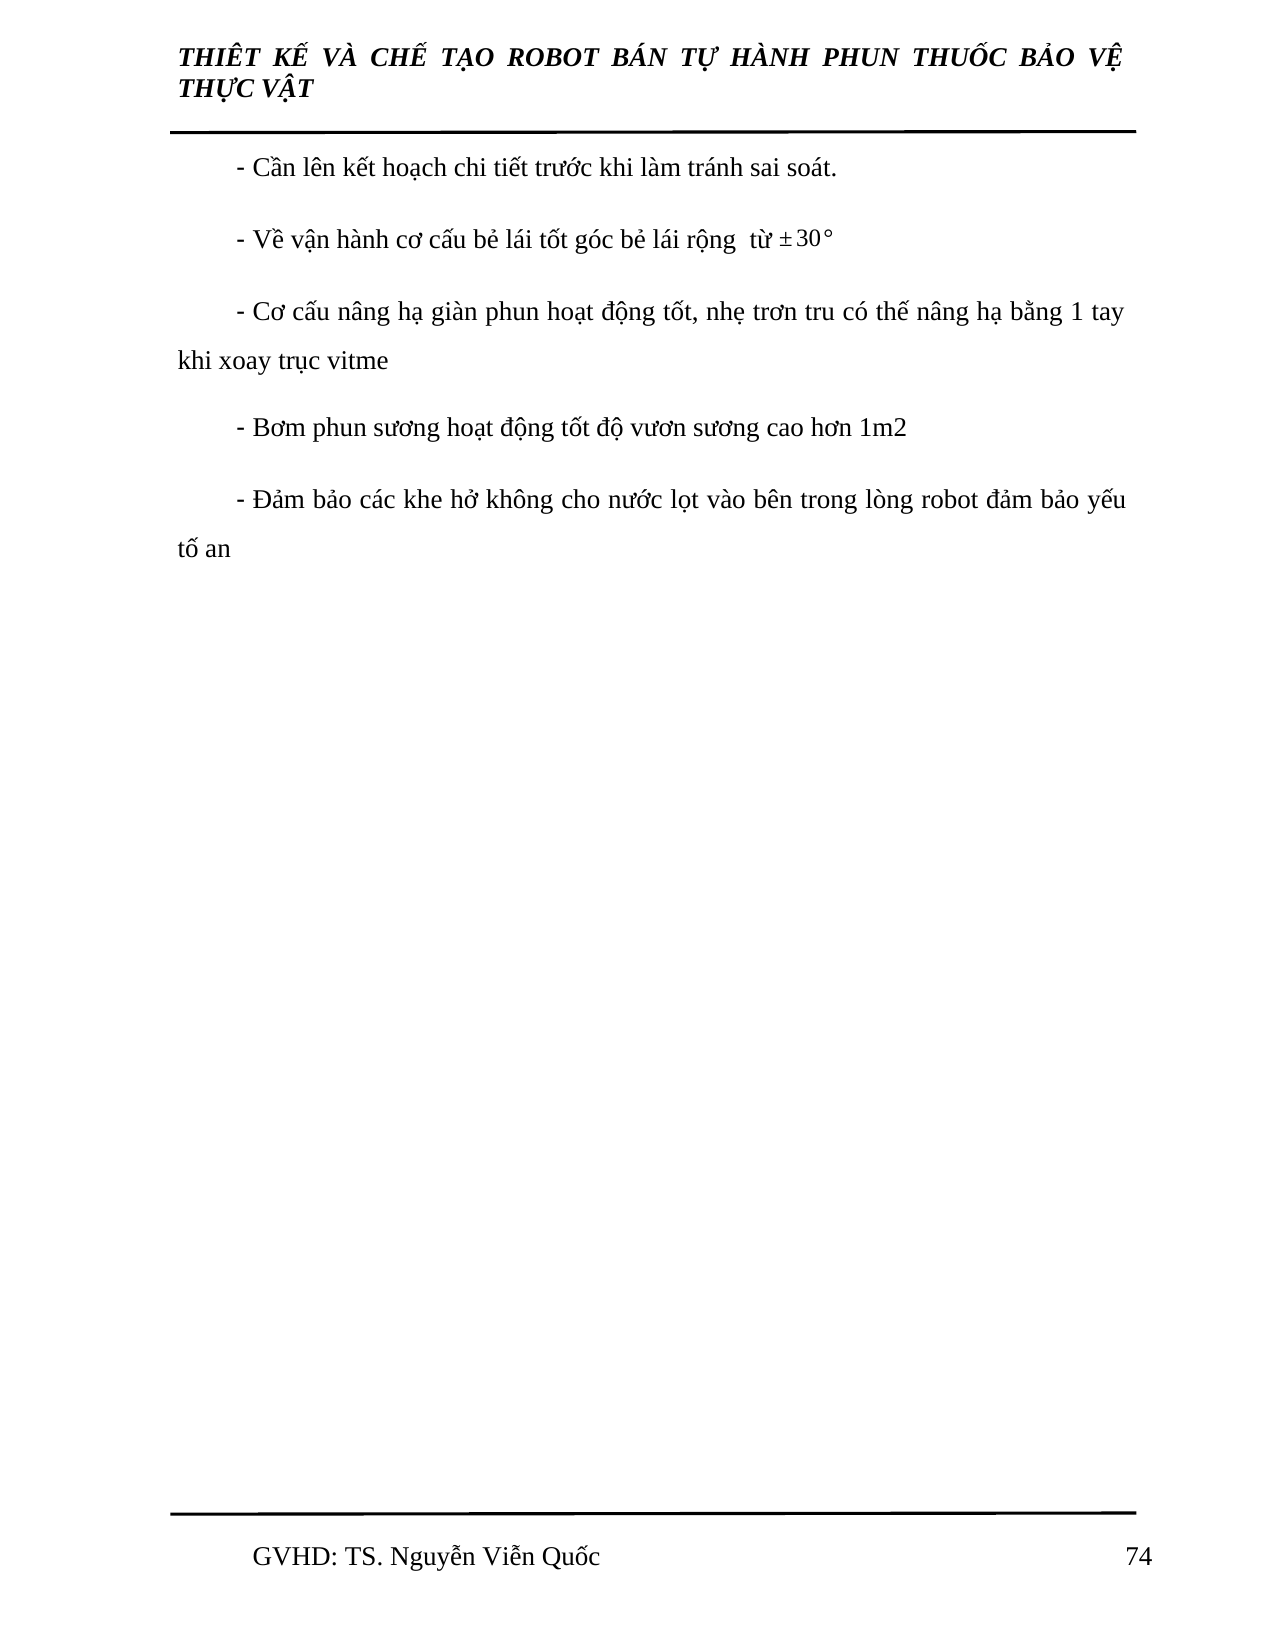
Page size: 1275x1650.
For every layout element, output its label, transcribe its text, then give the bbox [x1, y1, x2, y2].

list Về vận hành cơ cấu bẻ lái tốt góc bẻ lái rộng từ [177, 220, 1127, 257]
list Cần lên kết hoạch chi tiết trước khi làm tránh sai soát. [177, 148, 1127, 184]
list Đảm bảo các khe hở không cho nước lọt vào bên trong lòng robot đảm bảo yếu tố an [177, 479, 1127, 563]
list Bơm phun sương hoạt động tốt độ vươn sương cao hơn 1m2 [177, 407, 1127, 444]
list Cơ cấu nâng hạ giàn phun hoạt động tốt, nhẹ trơn tru có thế nâng hạ bằng 1 tay khi xoay trục vitme [177, 292, 1127, 375]
